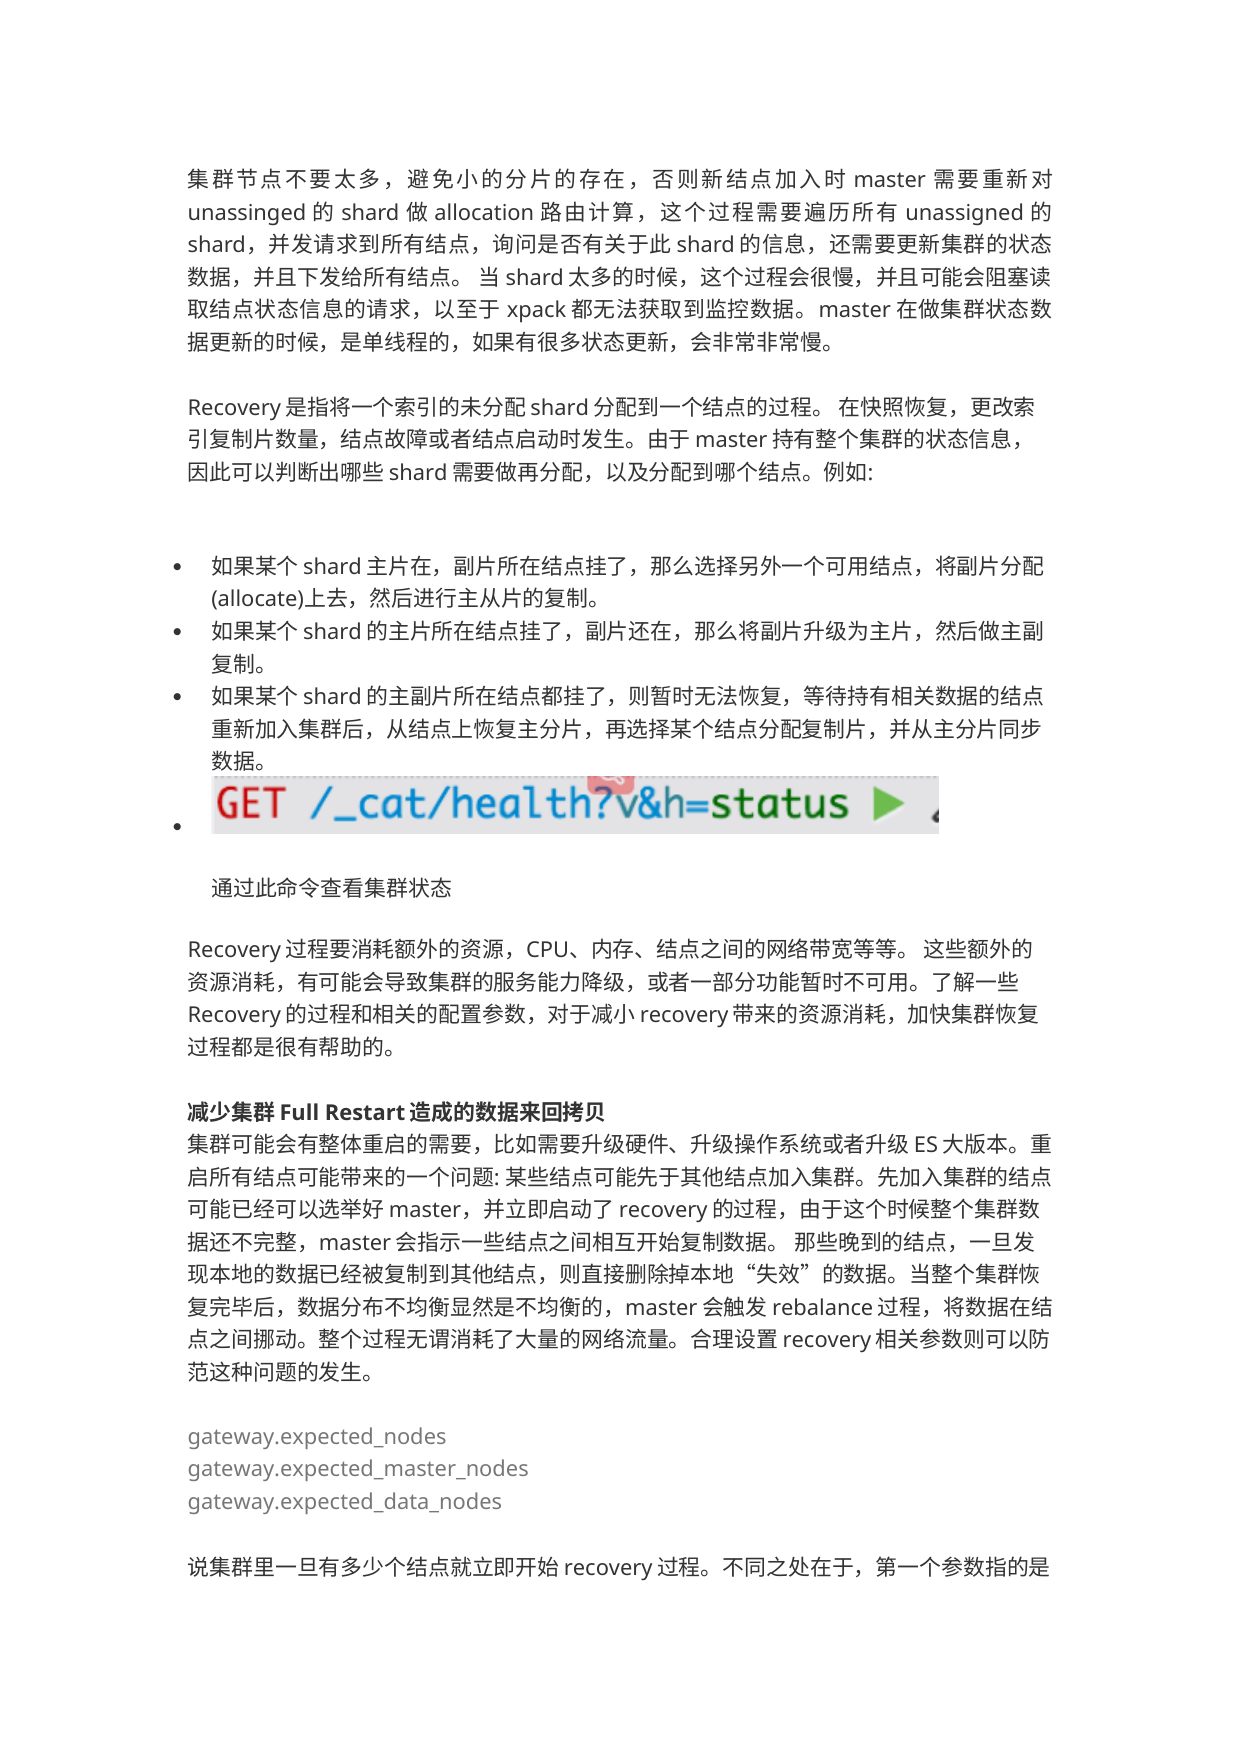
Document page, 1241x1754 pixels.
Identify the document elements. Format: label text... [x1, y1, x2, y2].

text 集群节点不要太多，避免小的分片的存在，否则新结点加入时master需要重新对unassinged的shard做allocation路由计算，这个过程需要遍历所有unassigned的shard，并发请求到所有结点，询问是否有关于此shard的信息，还需要更新集群的状态数据，并且下发给所有结点。 当shard太多的时候，这个过程会很慢，并且可能会阻塞读取结点状态信息的请求，以至于xpack都无法获取到监控数据。master在做集群状态数据更新的时候，是单线程的，如果有很多状态更新，会非常非常慢。 [187, 162, 1053, 357]
list 如果某个shard的主副片所在结点都挂了，则暂时无法恢复，等待持有相关数据的结点重新加入集群后，从结点上恢复主分片，再选择某个结点分配复制片，并从主分片同步数据。 [173, 679, 1053, 776]
list 如果某个shard主片在，副片所在结点挂了，那么选择另外一个可用结点，将副片分配(allocate)上去，然后进行主从片的复制。 [173, 549, 1053, 614]
text 通过此命令查看集群状态 [211, 870, 1053, 903]
list 如果某个shard的主片所在结点挂了，副片还在，那么将副片升级为主片，然后做主副复制。 [173, 614, 1053, 679]
picture [211, 776, 939, 834]
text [187, 1517, 1053, 1582]
text Recovery是指将一个索引的未分配shard分配到一个结点的过程。 在快照恢复，更改索引复制片数量，结点故障或者结点启动时发生。由于master持有整个集群的状态信息，因此可以判断出哪些shard需要做再分配，以及分配到哪个结点。例如: [187, 389, 1053, 519]
text Recovery过程要消耗额外的资源，CPU、内存、结点之间的网络带宽等等。 这些额外的资源消耗，有可能会导致集群的服务能力降级，或者一部分功能暂时不可用。了解一些Recovery的过程和相关的配置参数，对于减小recovery带来的资源消耗，加快集群恢复过程都是很有帮助的。 减少集群Full Restart造成的数据来回拷贝 集群可能会有整体重启的需要，比如需要升级硬件、升级操作系统或者升级ES大版本。重启所有结点可能带来的一个问题: 某些结点可能先于其他结点加入集群。先加入集群的结点可能已经可以选举好master，并立即启动了recovery的过程，由于这个时候整个集群数据还不完整，master会指示一些结点之间相互开始复制数据。 那些晚到的结点，一旦发现本地的数据已经被复制到其他结点，则直接删除掉本地“失效”的数据。当整个集群恢复完毕后，数据分布不均衡显然是不均衡的，master会触发rebalance过程，将数据在结点之间挪动。整个过程无谓消耗了大量的网络流量。合理设置recovery相关参数则可以防范这种问题的发生。 gateway.expected_nodes gateway.expected_master_nodes gateway.expected_data_nodes [187, 932, 1053, 1517]
